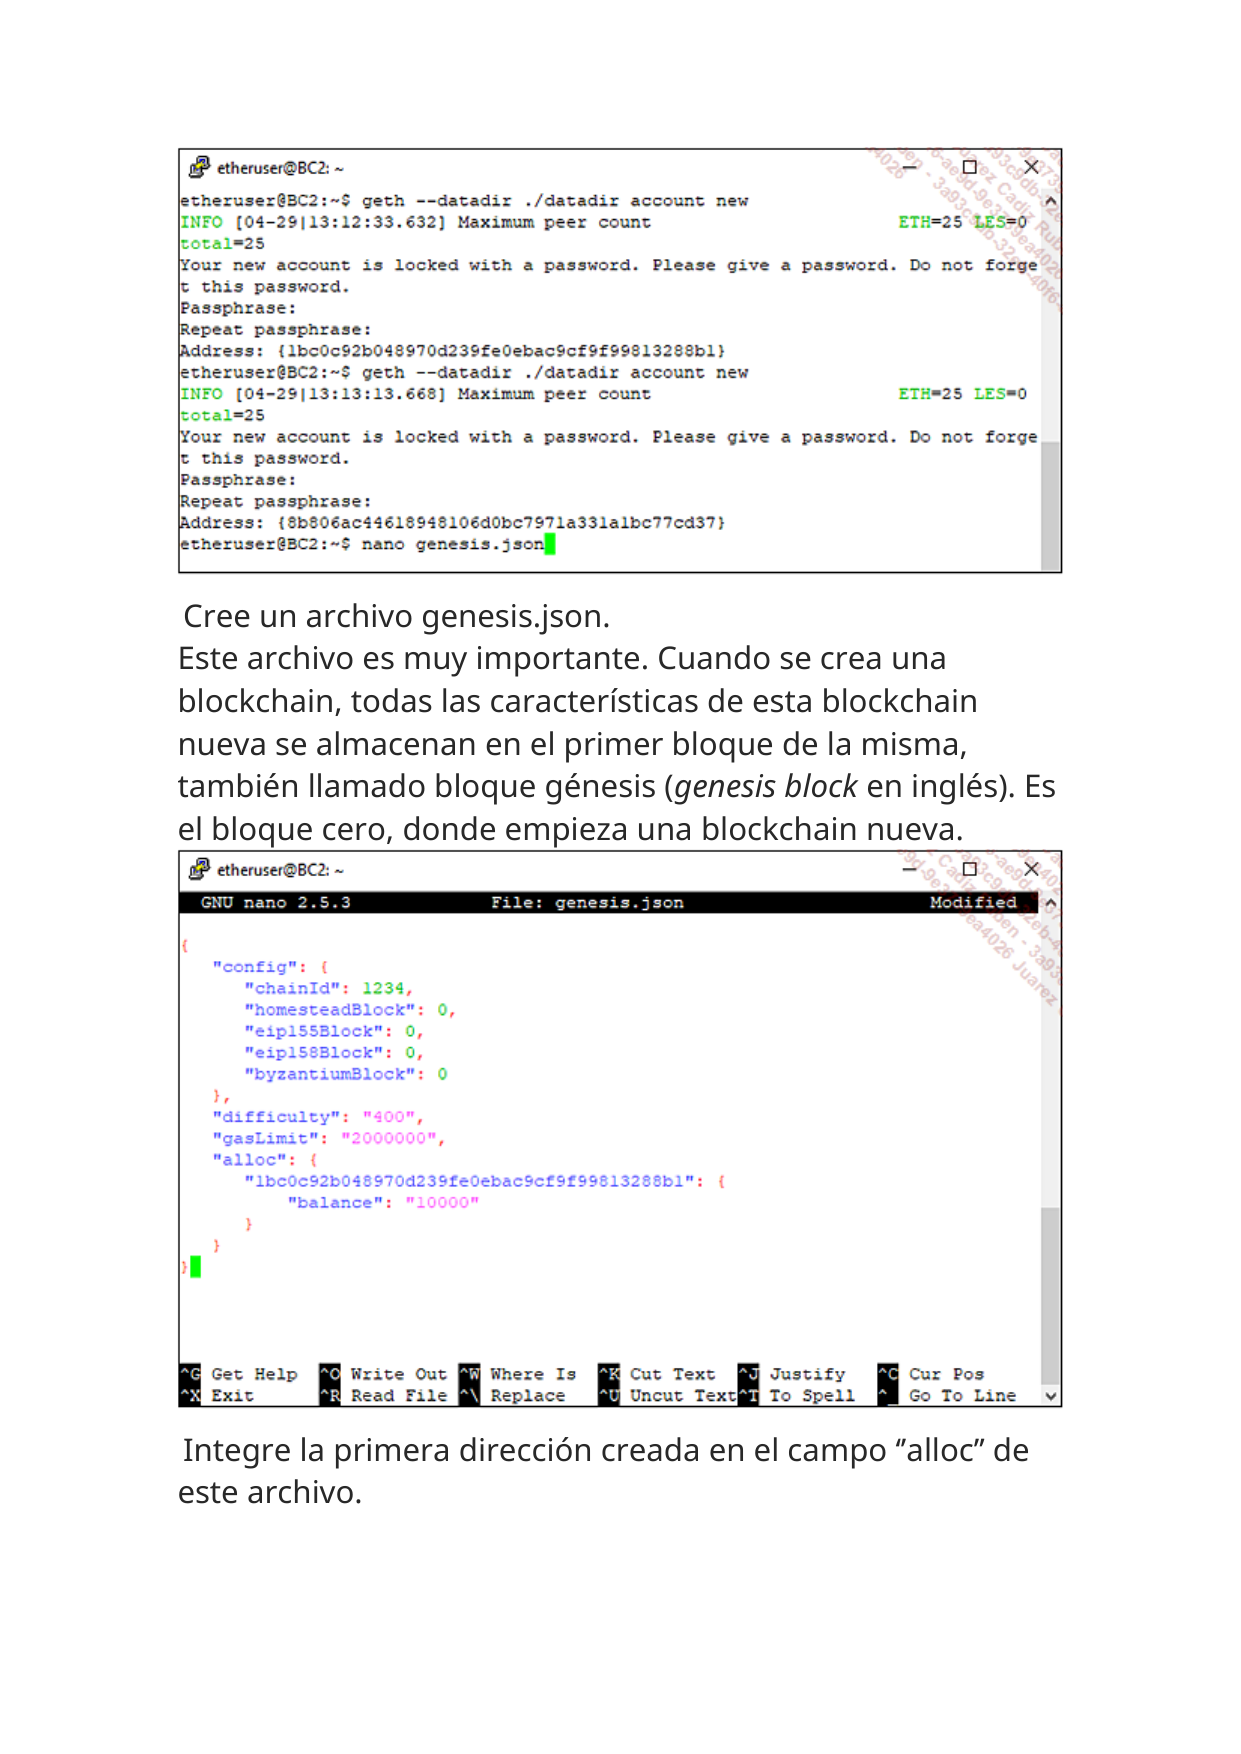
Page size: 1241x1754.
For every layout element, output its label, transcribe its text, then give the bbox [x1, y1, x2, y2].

text Cree un archivo genesis.json. [177, 594, 1063, 636]
picture [177, 147, 1063, 575]
picture [177, 849, 1063, 1409]
text Integre la primera dirección creada en el campo ‘’alloc’’ de este archivo. [177, 1428, 1063, 1513]
text Este archivo es muy importante. Cuando se crea una blockchain, todas las características de esta blockchain nueva se almacenan en el primer bloque de la misma, también llamado bloque génesis (genesis block en inglés). Es el bloque cero, donde empieza una blockchain nueva. [177, 636, 1063, 849]
